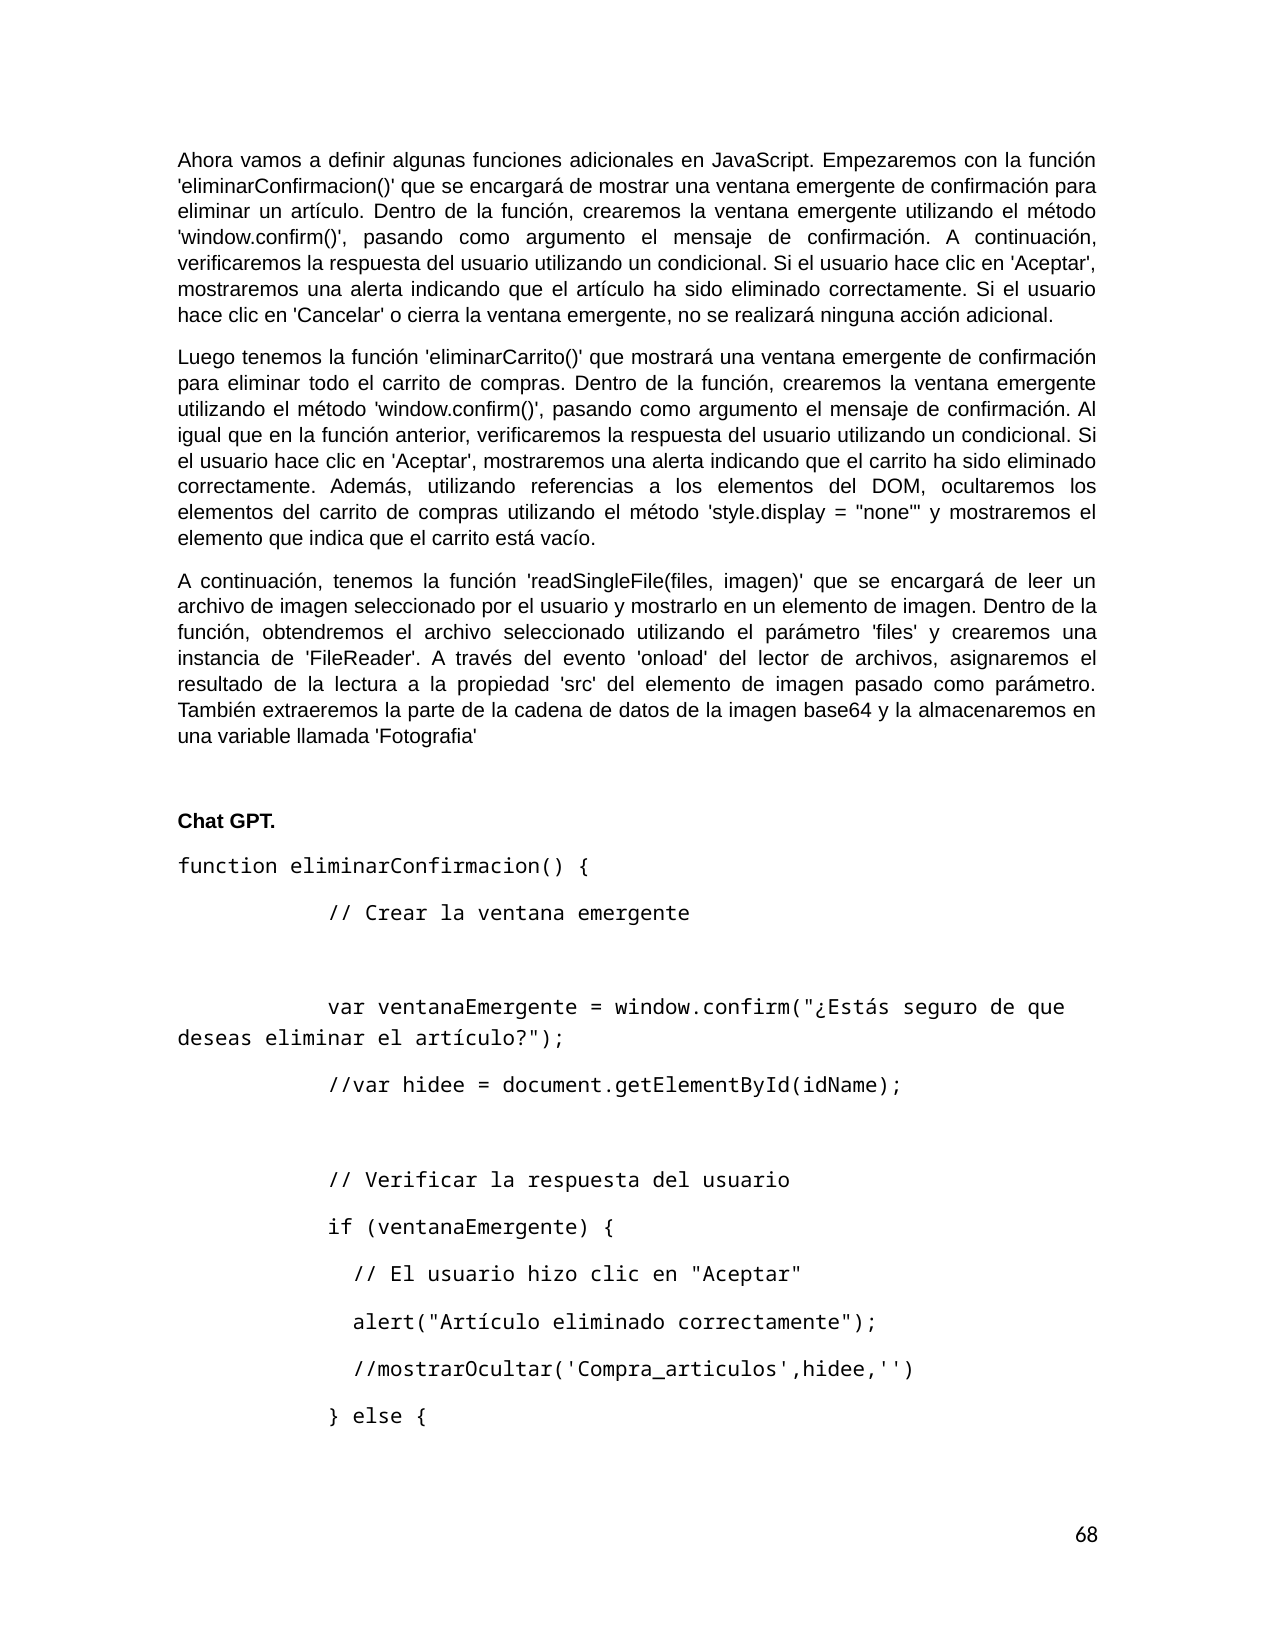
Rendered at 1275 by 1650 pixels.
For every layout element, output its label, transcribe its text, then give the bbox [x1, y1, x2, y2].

text // Verificar la respuesta del usuario [177, 1165, 1098, 1193]
text A continuación, tenemos la función 'readSingleFile(files, imagen)' que se encargará de leer un archivo de imagen seleccionado por el usuario y mostrarlo en un elemento de imagen. Dentro de la función, obtendremos el archivo seleccionado utilizando el parámetro 'files' y crearemos una instancia de 'FileReader'. A través del evento 'onload' del lector de archivos, asignaremos el resultado de la lectura a la propiedad 'src' del elemento de imagen pasado como parámetro. También extraeremos la parte de la cadena de datos de la imagen base64 y la almacenaremos en una variable llamada 'Fotografia' [177, 568, 1098, 747]
text // El usuario hizo clic en "Aceptar" [177, 1259, 1098, 1288]
text function eliminarConfirmacion() { [177, 851, 1098, 879]
text } else { [177, 1401, 1098, 1430]
text Ahora vamos a definir algunas funciones adicionales en JavaScript. Empezaremos con la función 'eliminarConfirmacion()' que se encargará de mostrar una ventana emergente de confirmación para eliminar un artículo. Dentro de la función, crearemos la ventana emergente utilizando el método 'window.confirm()', pasando como argumento el mensaje de confirmación. A continuación, verificaremos la respuesta del usuario utilizando un condicional. Si el usuario hace clic en 'Aceptar', mostraremos una alerta indicando que el artículo ha sido eliminado correctamente. Si el usuario hace clic en 'Cancelar' o cierra la ventana emergente, no se realizará ninguna acción adicional. [177, 148, 1098, 327]
text alert("Artículo eliminado correctamente"); [177, 1307, 1098, 1335]
text Luego tenemos la función 'eliminarCarrito()' que mostrará una ventana emergente de confirmación para eliminar todo el carrito de compras. Dentro de la función, crearemos la ventana emergente utilizando el método 'window.confirm()', pasando como argumento el mensaje de confirmación. Al igual que en la función anterior, verificaremos la respuesta del usuario utilizando un condicional. Si el usuario hace clic en 'Aceptar', mostraremos una alerta indicando que el carrito ha sido eliminado correctamente. Además, utilizando referencias a los elementos del DOM, ocultaremos los elementos del carrito de compras utilizando el método 'style.display = "none"' y mostraremos el elemento que indica que el carrito está vacío. [177, 345, 1098, 550]
text // Crear la ventana emergente [177, 898, 1098, 927]
text //mostrarOcultar('Compra_articulos',hidee,'') [177, 1354, 1098, 1382]
text //var hidee = document.getElementById(idName); [177, 1070, 1098, 1099]
text var ventanaEmergente = window.confirm("¿Estás seguro de que deseas eliminar el artículo?"); [177, 992, 1098, 1051]
text Chat GPT. [177, 808, 1098, 832]
text if (ventanaEmergente) { [177, 1212, 1098, 1241]
